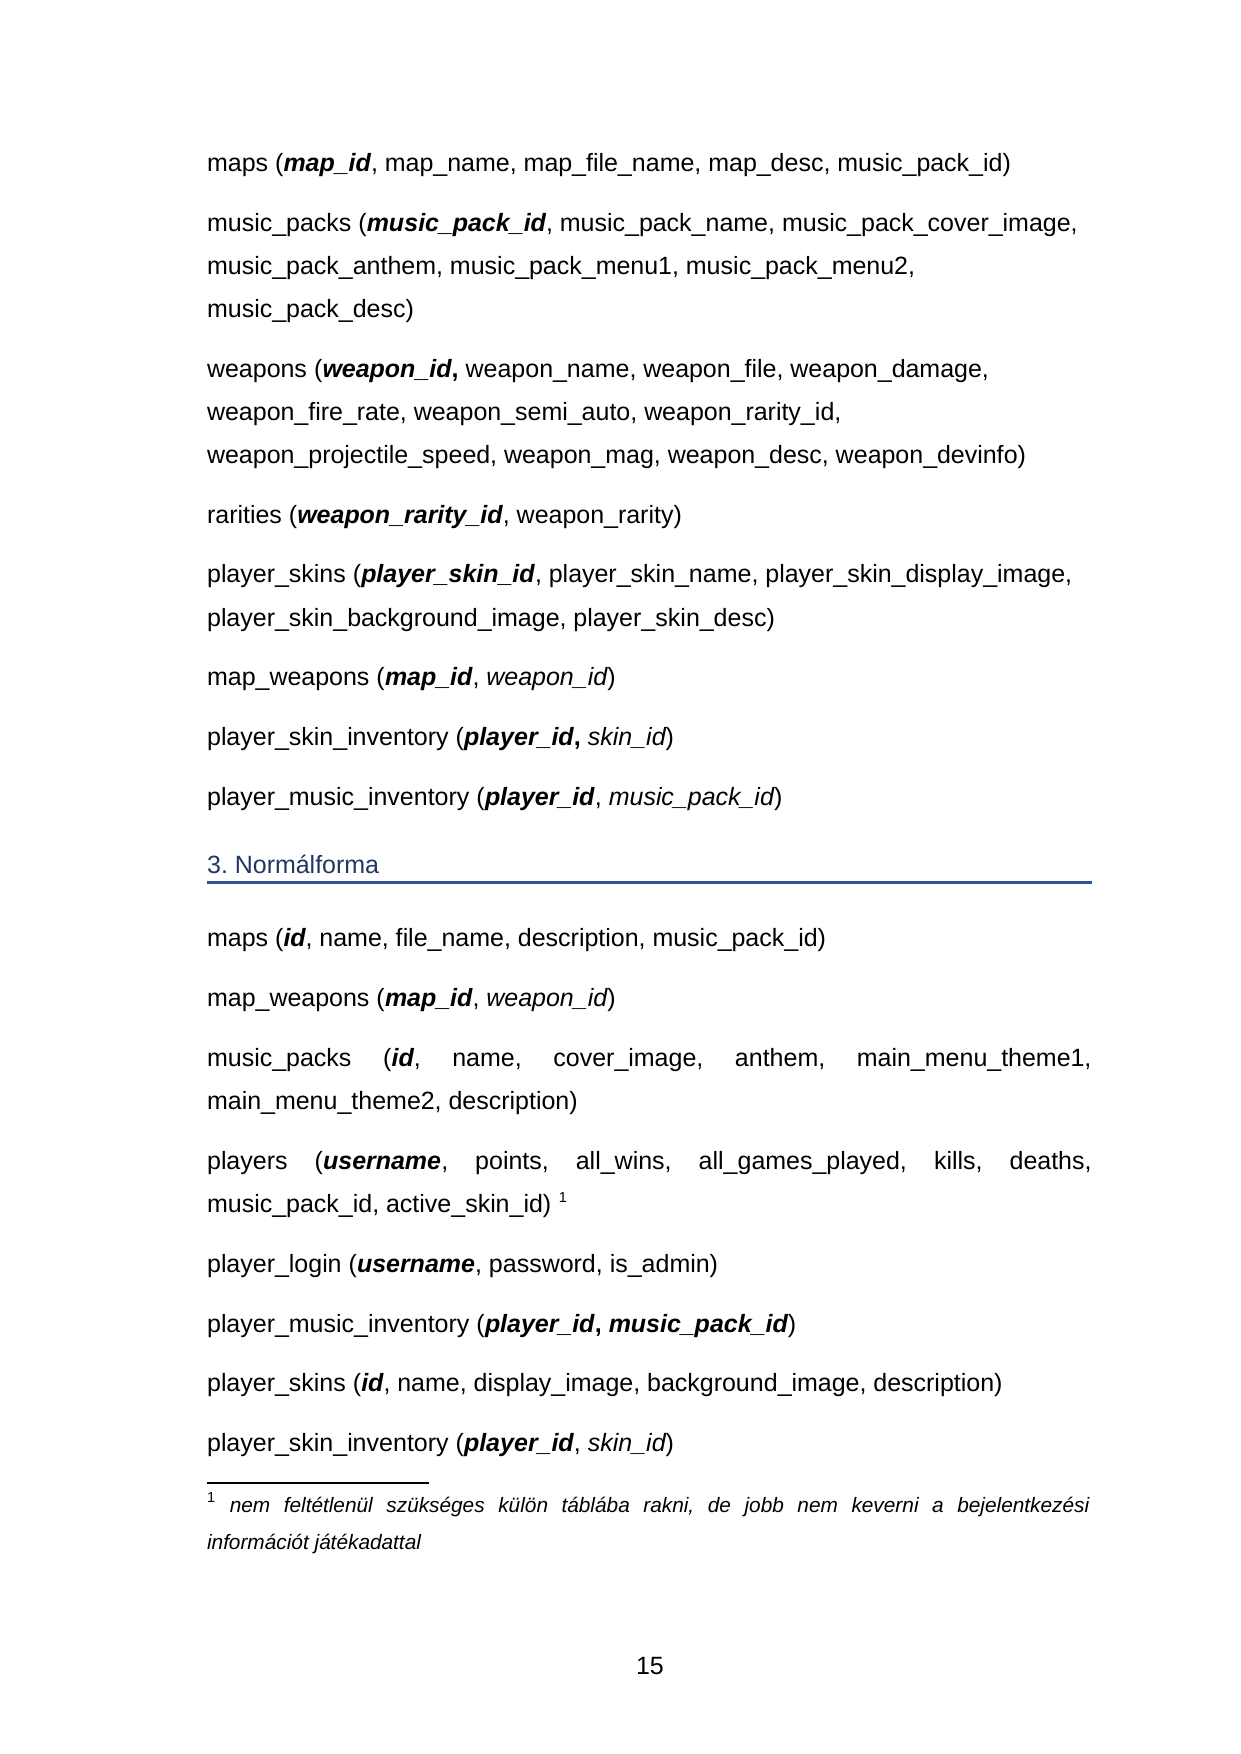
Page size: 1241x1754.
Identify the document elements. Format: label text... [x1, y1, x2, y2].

text player_music_inventory (player_id, music_pack_id) [207, 1308, 1092, 1337]
text rarities (weapon_rarity_id, weapon_rarity) [207, 499, 1092, 528]
subtitle 3. Normálforma [207, 850, 1092, 881]
text player_music_inventory (player_id, music_pack_id) [207, 782, 1092, 811]
text maps (map_id, map_name, map_file_name, map_desc, music_pack_id) [207, 148, 1092, 176]
text player_skins (id, name, display_image, background_image, description) [207, 1368, 1092, 1397]
text music_packs (id, name, cover_image, anthem, main_menu_theme1, main_menu_theme2, description) [207, 1043, 1092, 1115]
text map_weapons (map_id, weapon_id) [207, 983, 1092, 1012]
text player_skins (player_skin_id, player_skin_name, player_skin_display_image, player_skin_background_image, player_skin_desc) [207, 559, 1092, 631]
text maps (id, name, file_name, description, music_pack_id) [207, 923, 1092, 952]
text player_login (username, password, is_admin) [207, 1249, 1092, 1277]
text map_weapons (map_id, weapon_id) [207, 662, 1092, 691]
text weapons (weapon_id, weapon_name, weapon_file, weapon_damage, weapon_fire_rate, weapon_semi_auto, weapon_rarity_id, weapon_projectile_speed, weapon_mag, weapon_desc, weapon_devinfo) [207, 353, 1092, 468]
text player_skin_inventory (player_id, skin_id) [207, 1428, 1092, 1457]
text music_packs (music_pack_id, music_pack_name, music_pack_cover_image, music_pack_anthem, music_pack_menu1, music_pack_menu2, music_pack_desc) [207, 207, 1092, 322]
text players (username, points, all_wins, all_games_played, kills, deaths, music_pack_id, active_skin_id) [207, 1146, 1092, 1218]
text player_skin_inventory (player_id, skin_id) [207, 722, 1092, 751]
